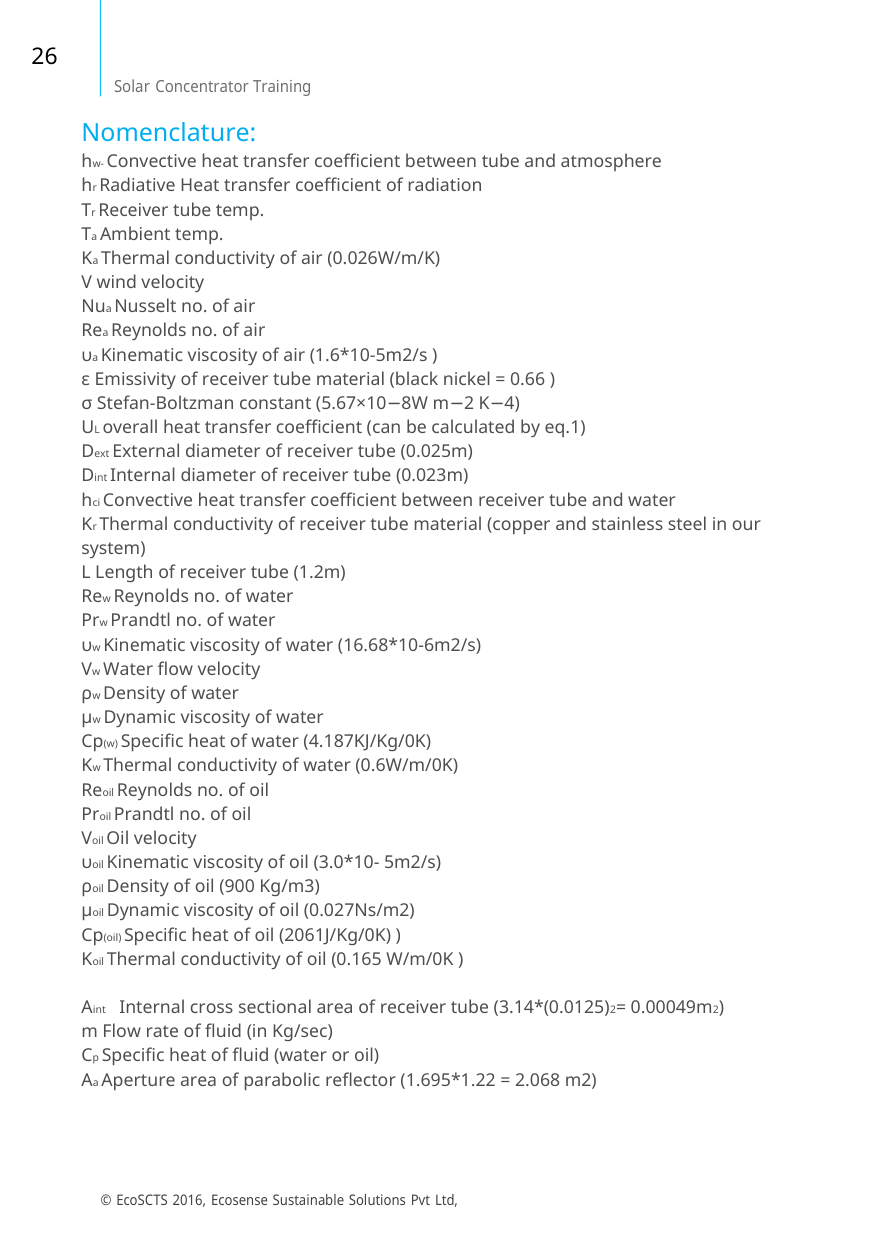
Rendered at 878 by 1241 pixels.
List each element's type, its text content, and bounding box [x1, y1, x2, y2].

text υa Kinematic viscosity of air (1.6*10-5m2/s ) [81, 342, 800, 366]
text Aint Internal cross sectional area of receiver tube (3.14*(0.0125)2= 0.00049m2) [81, 994, 800, 1019]
text V wind velocity [81, 269, 800, 294]
text Dint Internal diameter of receiver tube (0.023m) [81, 463, 800, 487]
text Rea Reynolds no. of air [81, 318, 800, 342]
text υoil Kinematic viscosity of oil (3.0*10- 5m2/s) [81, 849, 800, 874]
text Ta Ambient temp. [81, 221, 800, 245]
text υw Kinematic viscosity of water (16.68*10-6m2/s) [81, 632, 800, 656]
text Cp(w) Specific heat of water (4.187KJ/Kg/0K) [81, 729, 800, 753]
text Kr Thermal conductivity of receiver tube material (copper and stainless steel in our system) [81, 511, 800, 559]
text μoil Dynamic viscosity of oil (0.027Ns/m2) [81, 898, 800, 922]
text Koil Thermal conductivity of oil (0.165 W/m/0K ) [81, 946, 800, 970]
text Dext External diameter of receiver tube (0.025m) [81, 439, 800, 463]
text Rew Reynolds no. of water [81, 584, 800, 608]
text ρoil Density of oil (900 Kg/m3) [81, 874, 800, 898]
text Kw Thermal conductivity of water (0.6W/m/0K) [81, 753, 800, 777]
text Reoil Reynolds no. of oil [81, 777, 800, 801]
text Ka Thermal conductivity of air (0.026W/m/K) [81, 245, 800, 269]
text hw- Convective heat transfer coefficient between tube and atmosphere [81, 149, 800, 173]
text ε Emissivity of receiver tube material (black nickel = 0.66 ) [81, 366, 800, 390]
text hr Radiative Heat transfer coefficient of radiation [81, 173, 800, 197]
text Voil Oil velocity [81, 825, 800, 849]
text ρw Density of water [81, 680, 800, 704]
text Nua Nusselt no. of air [81, 294, 800, 318]
text Prw Prandtl no. of water [81, 608, 800, 632]
text L Length of receiver tube (1.2m) [81, 559, 800, 584]
text hci Convective heat transfer coefficient between receiver tube and water [81, 487, 800, 511]
text Proil Prandtl no. of oil [81, 801, 800, 825]
text μw Dynamic viscosity of water [81, 704, 800, 729]
text Cp(oil) Specific heat of oil (2061J/Kg/0K) ) [81, 922, 800, 946]
text Vw Water flow velocity [81, 656, 800, 680]
text Nomenclature: [81, 114, 800, 149]
text σ Stefan-Boltzman constant (5.67×10−8W m−2 K−4) [81, 390, 800, 414]
text m Flow rate of fluid (in Kg/sec) [81, 1019, 800, 1043]
text Aa Aperture area of parabolic reflector (1.695*1.22 = 2.068 m2) [81, 1067, 800, 1091]
text Cp Specific heat of fluid (water or oil) [81, 1043, 800, 1067]
text UL overall heat transfer coefficient (can be calculated by eq.1) [81, 414, 800, 439]
text Tr Receiver tube temp. [81, 197, 800, 221]
